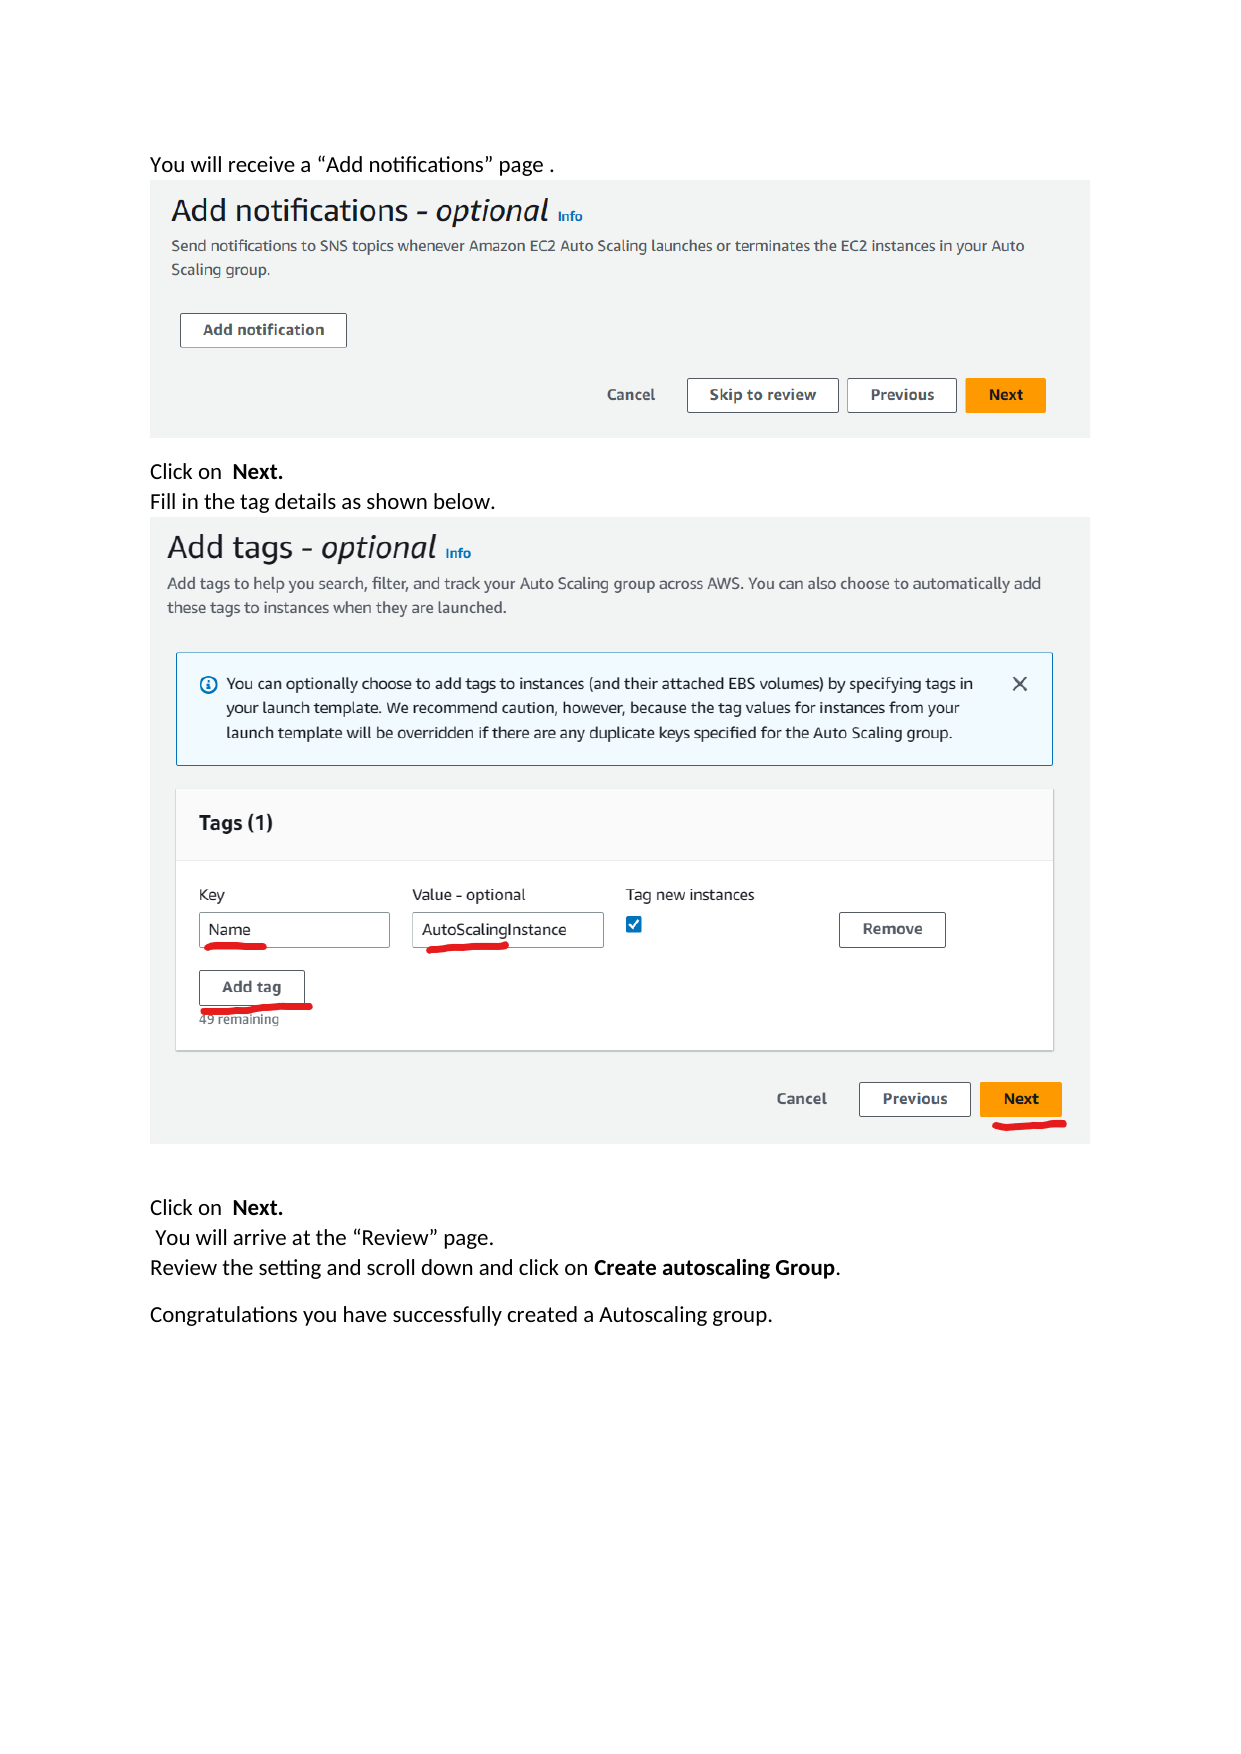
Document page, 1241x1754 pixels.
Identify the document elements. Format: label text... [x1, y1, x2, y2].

picture [150, 517, 1091, 1144]
text Click on Next. You will arrive at the “Review” page. Review the setting and scroll down and click on Create autoscaling Group. [150, 1162, 1090, 1281]
text Congratulations you have successfully created a Autoscaling group. [150, 1300, 1090, 1358]
picture [150, 180, 1091, 438]
text Click on Next. Fill in the tag details as shown below. [150, 457, 1090, 517]
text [150, 150, 1090, 180]
